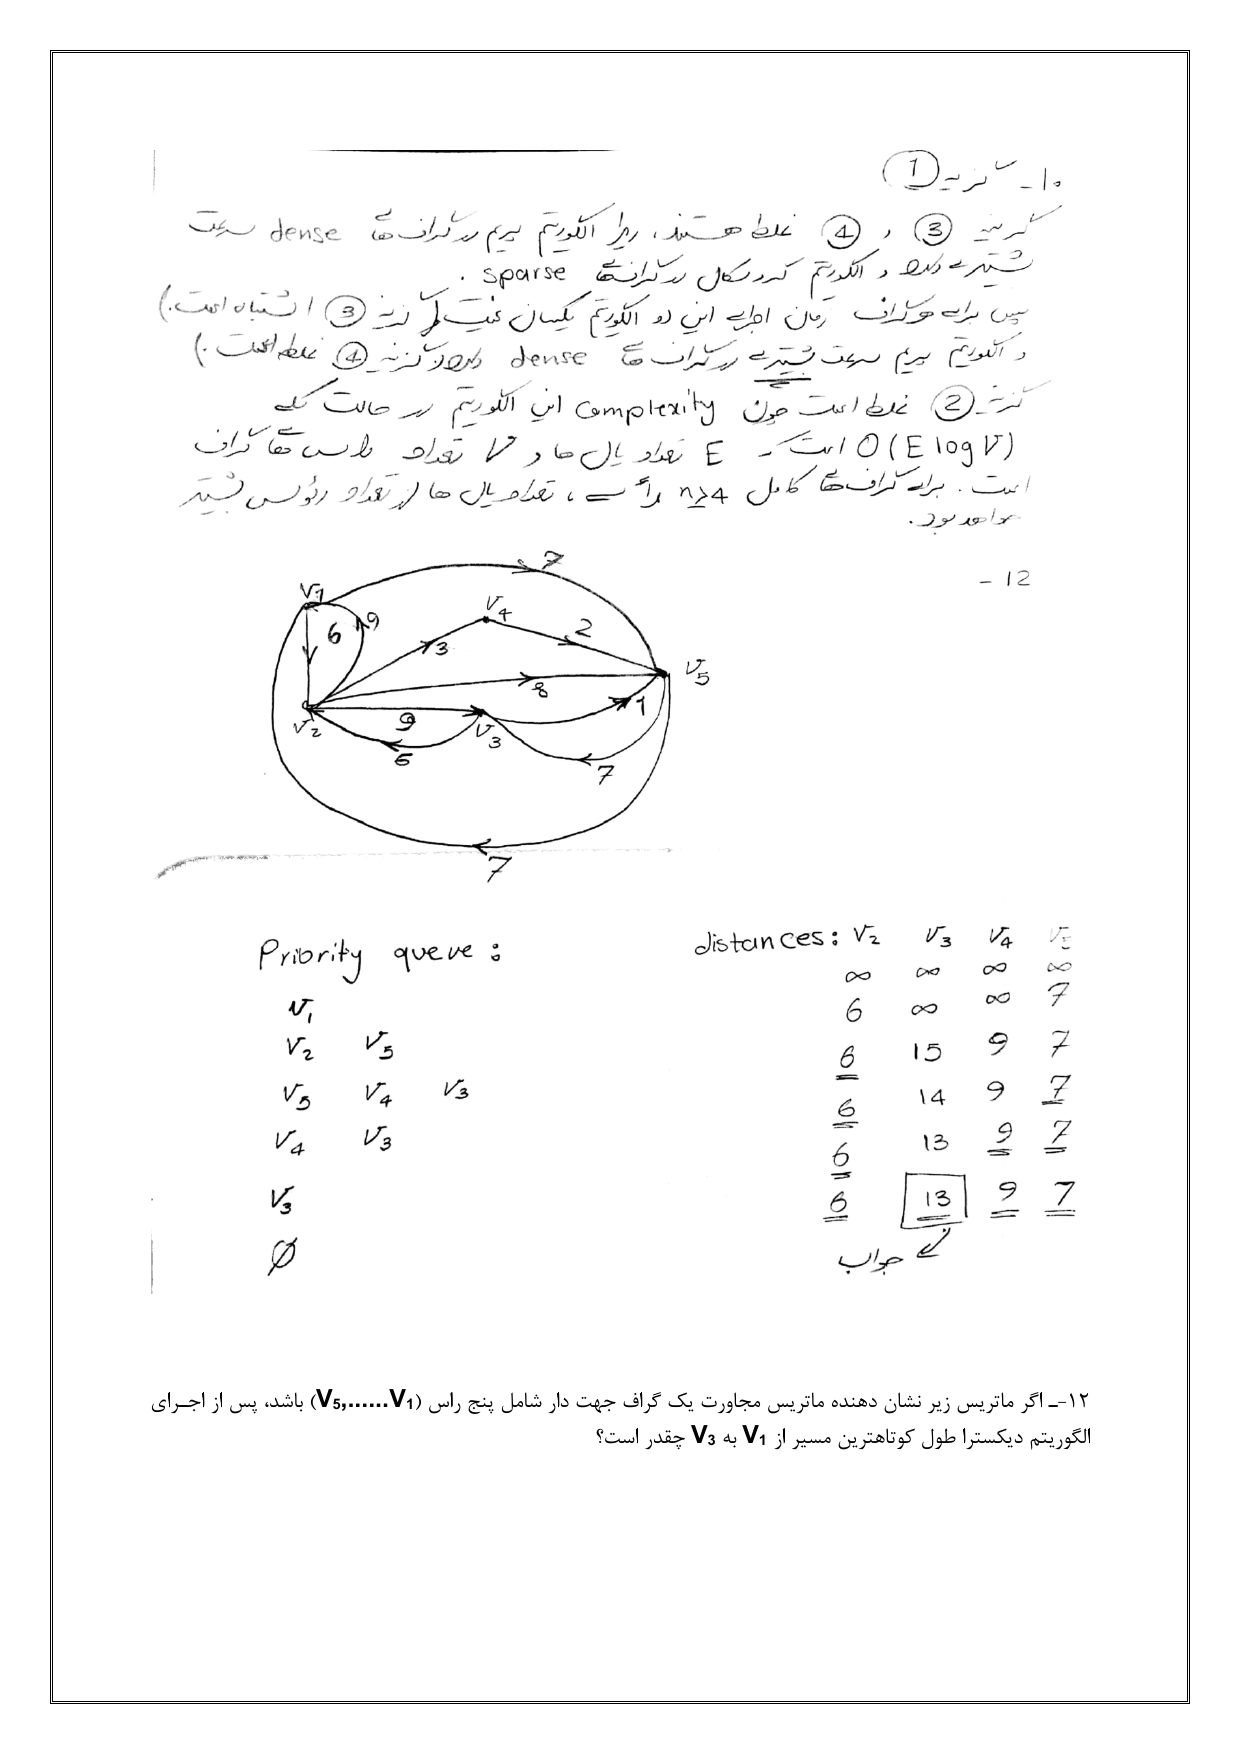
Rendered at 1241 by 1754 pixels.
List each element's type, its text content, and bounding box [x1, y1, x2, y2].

text 12- اگر ماتریس زیر نشان دهنده ماتریس مجاورت یک گراف جهت دار شامل پنج راس (V5,......V1) باشد، پس از اجراي الگوریتم دیکسترا طول کوتاهترین مسیر از V1 به V3 چقدر است؟ [150, 1384, 1090, 1452]
picture [151, 150, 1090, 1294]
